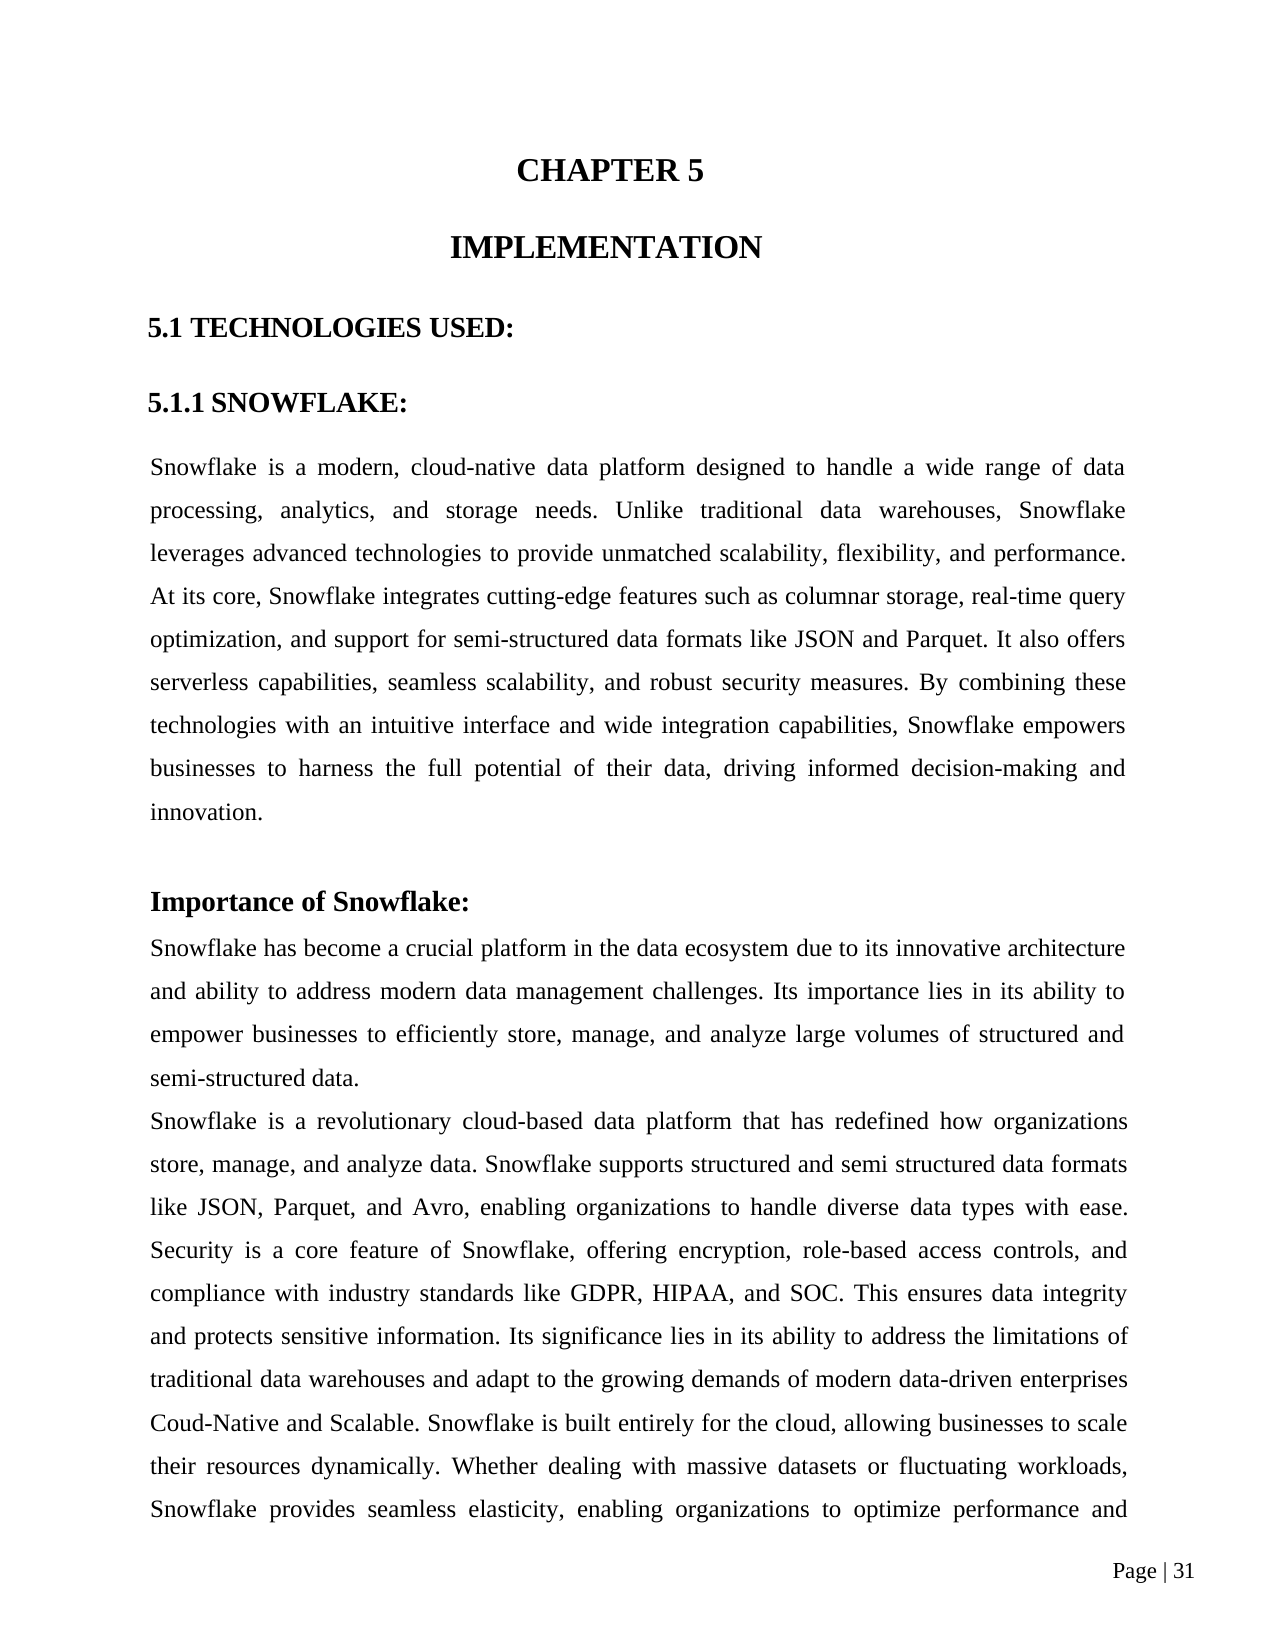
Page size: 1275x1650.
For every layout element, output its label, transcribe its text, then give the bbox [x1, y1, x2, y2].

subtitle TECHNOLOGIES USED: [147, 310, 1173, 343]
list SNOWFLAKE: [147, 385, 1173, 418]
text Importance of Snowflake: [150, 884, 1173, 917]
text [150, 1106, 1128, 1523]
text Snowflake has become a crucial platform in the data ecosystem due to its innovative architecture and ability to address modern data management challenges. Its importance lies in its ability to empower businesses to efficiently store, manage, and analyze large volumes of structured and semi-structured data. [150, 933, 1126, 1091]
text Snowflake is a modern, cloud-native data platform designed to handle a wide range of data processing, analytics, and storage needs. Unlike traditional data warehouses, Snowflake leverages advanced technologies to provide unmatched scalability, flexibility, and performance. At its core, Snowflake integrates cutting-edge features such as columnar storage, real-time query optimization, and support for semi-structured data formats like JSON and Parquet. It also offers serverless capabilities, seamless scalability, and robust security measures. By combining these technologies with an intuitive interface and wide integration capabilities, Snowflake empowers businesses to harness the full potential of their data, driving informed decision-making and innovation. [150, 452, 1126, 825]
subtitle CHAPTER 5 IMPLEMENTATION [449, 150, 764, 265]
